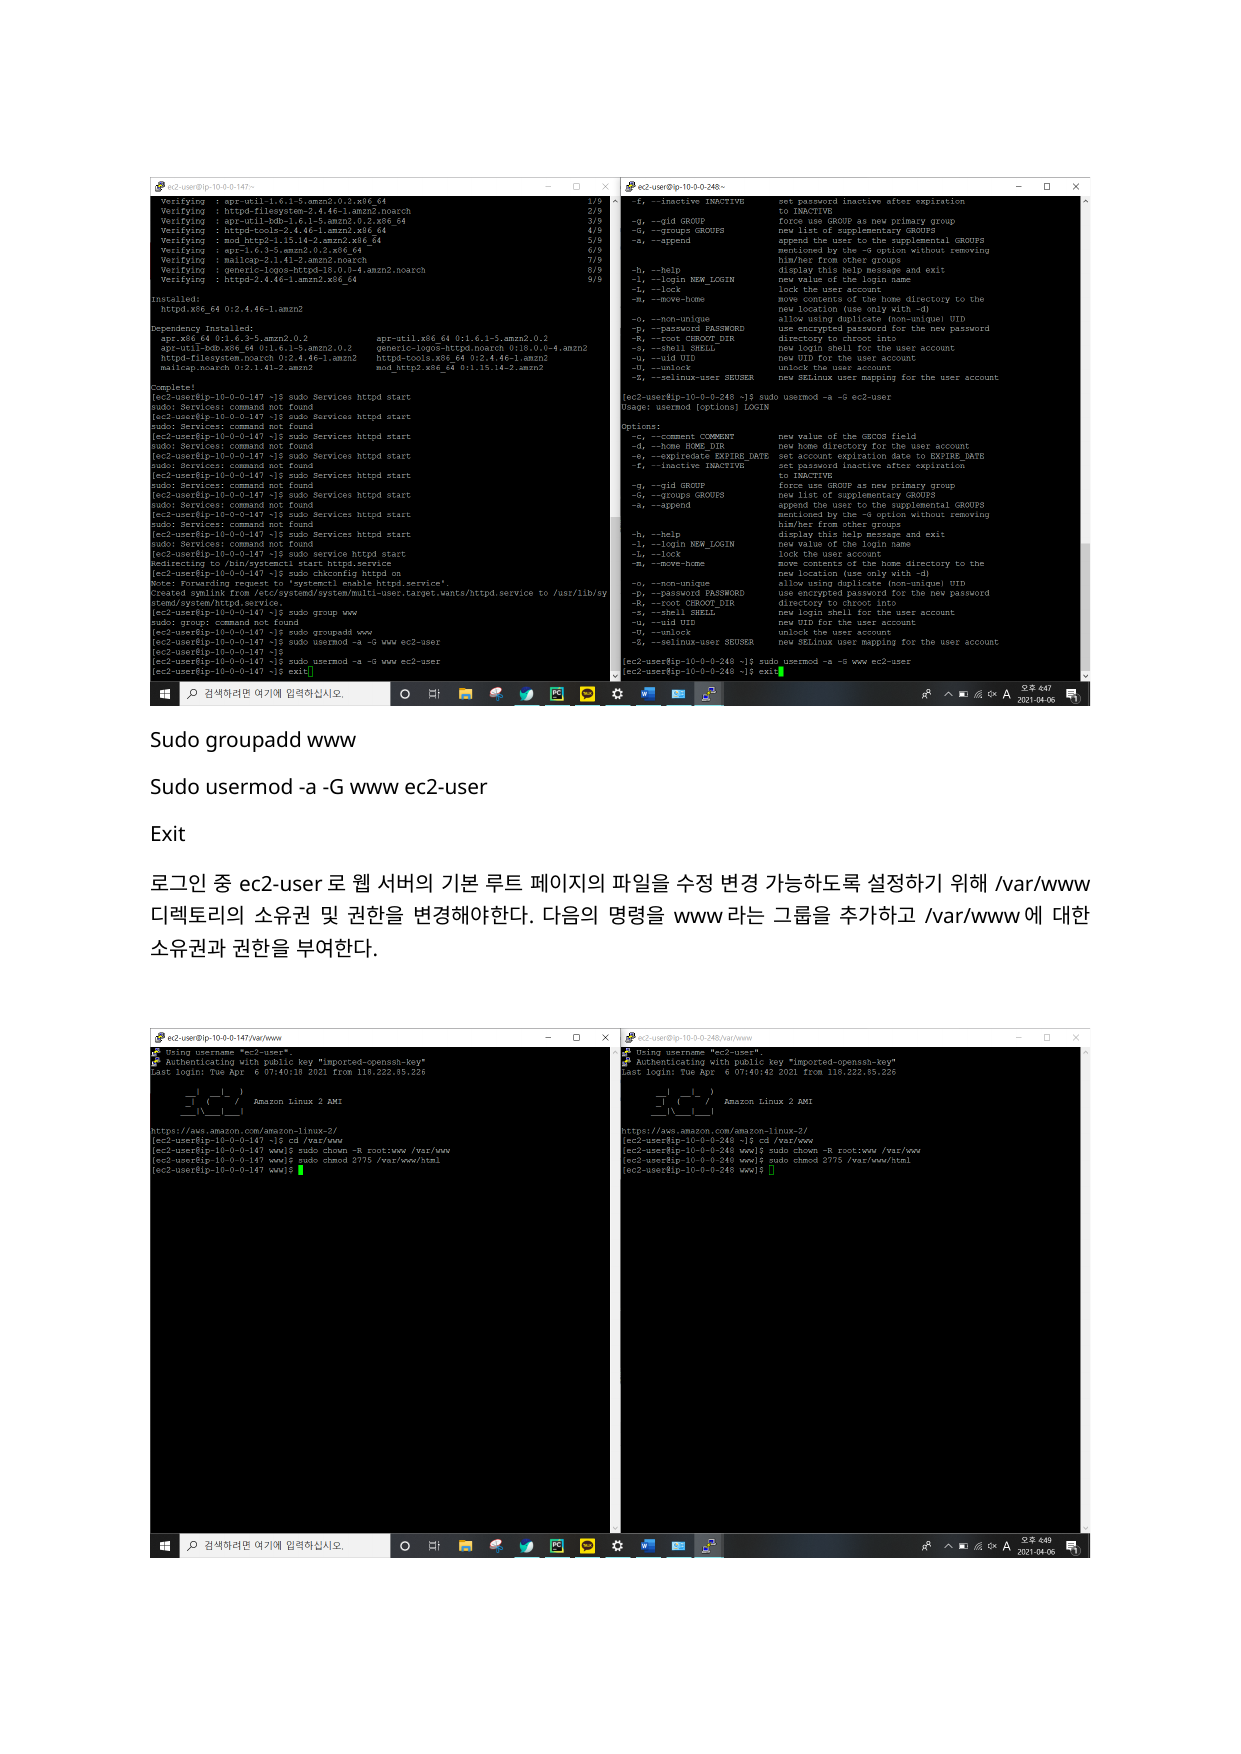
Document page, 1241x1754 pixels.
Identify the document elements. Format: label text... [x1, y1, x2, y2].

text 로그인 중 ec2-user로 웹 서버의 기본 루트 페이지의 파일을 수정 변경 가능하도록 설정하기 위해 /var/www 디렉토리의 소유권 및 권한을 변경해야한다. 다음의 명령을 www라는 그룹을 추가하고 /var/www에 대한 소유권과 권한을 부여한다. [150, 867, 1090, 962]
text Exit [150, 819, 1090, 848]
picture [150, 1028, 1091, 1558]
picture [150, 177, 1091, 706]
text Sudo groupadd www [150, 725, 1090, 753]
text Sudo usermod -a -G www ec2-user [150, 772, 1090, 801]
